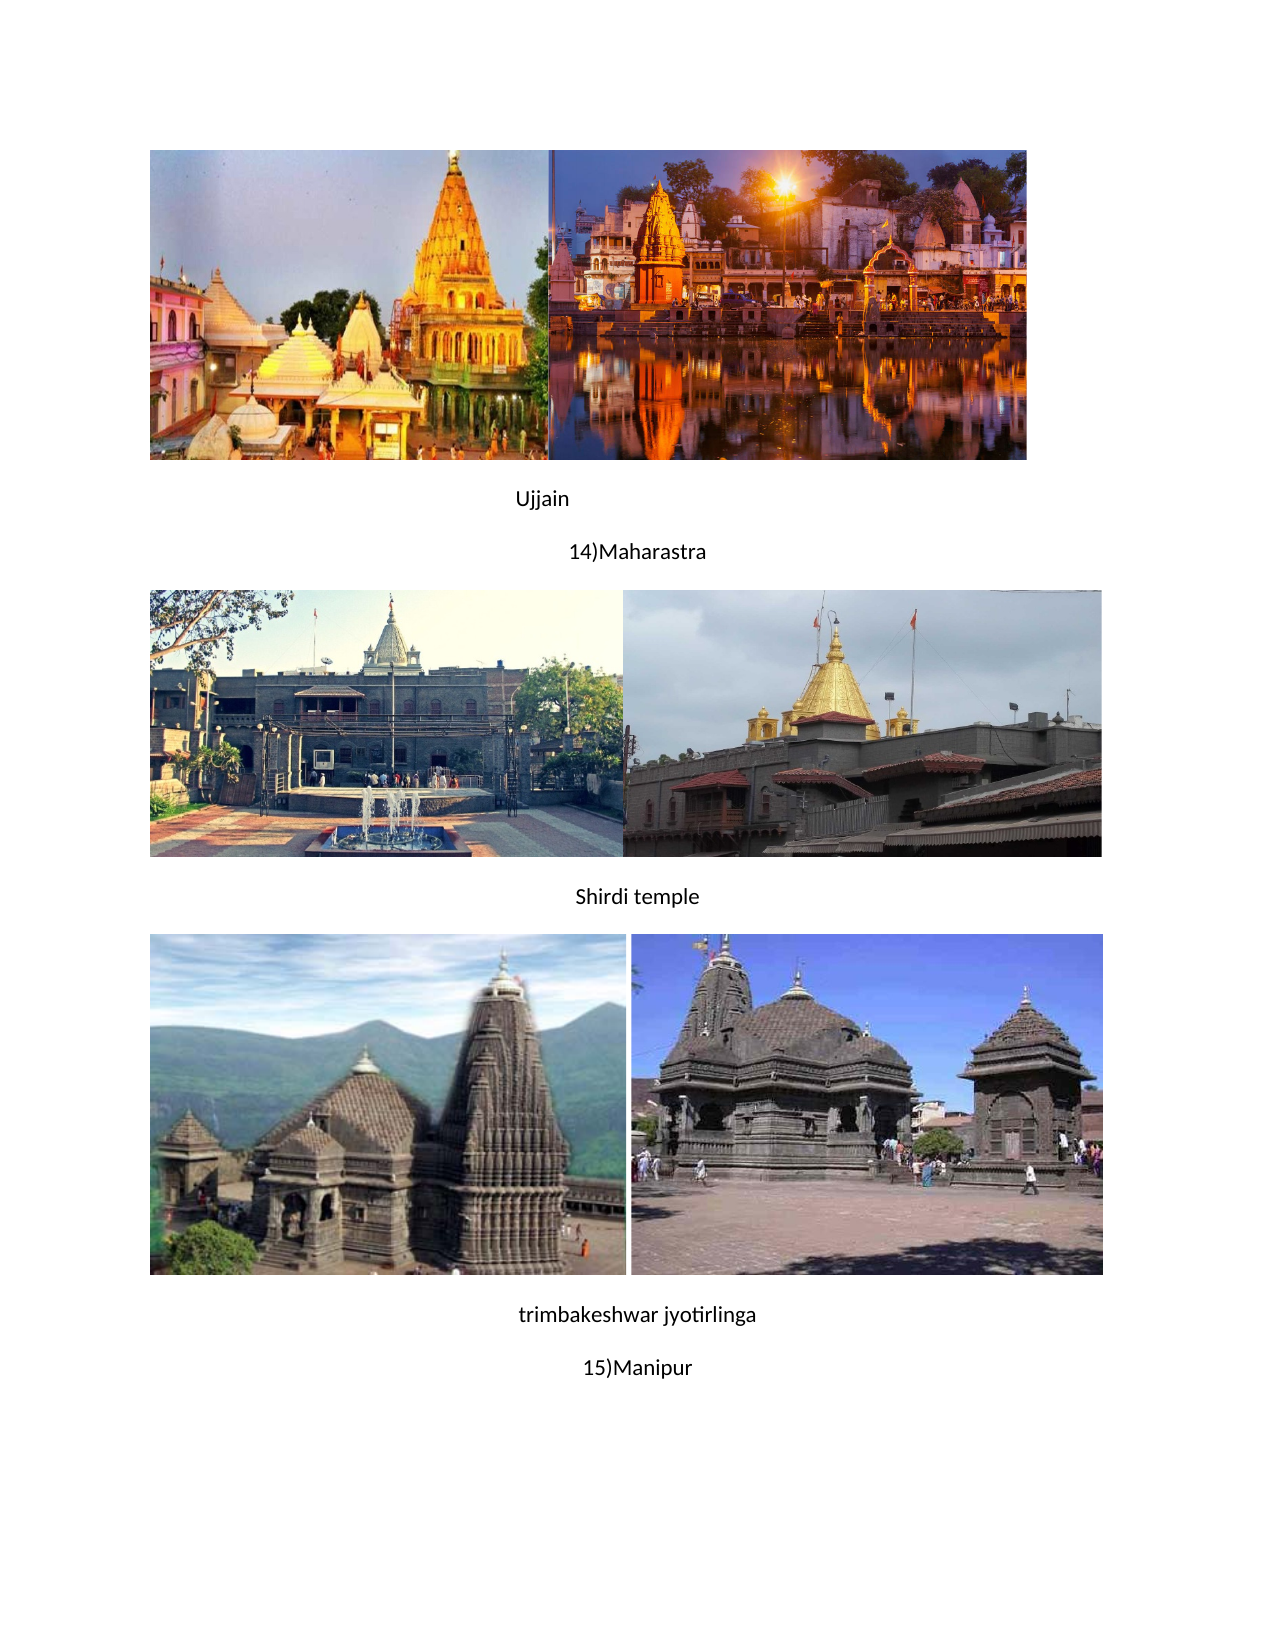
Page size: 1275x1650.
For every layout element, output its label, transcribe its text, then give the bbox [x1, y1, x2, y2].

picture [150, 150, 1027, 460]
text trimbakeshwar jyotirlinga [150, 1300, 1125, 1328]
text 15)Manipur [150, 1353, 1125, 1381]
text 14)Maharastra [150, 537, 1125, 566]
picture [631, 934, 1103, 1275]
picture [150, 934, 627, 1275]
text Shirdi temple [150, 882, 1125, 910]
text Ujjain [150, 484, 1125, 512]
picture [150, 590, 1102, 857]
